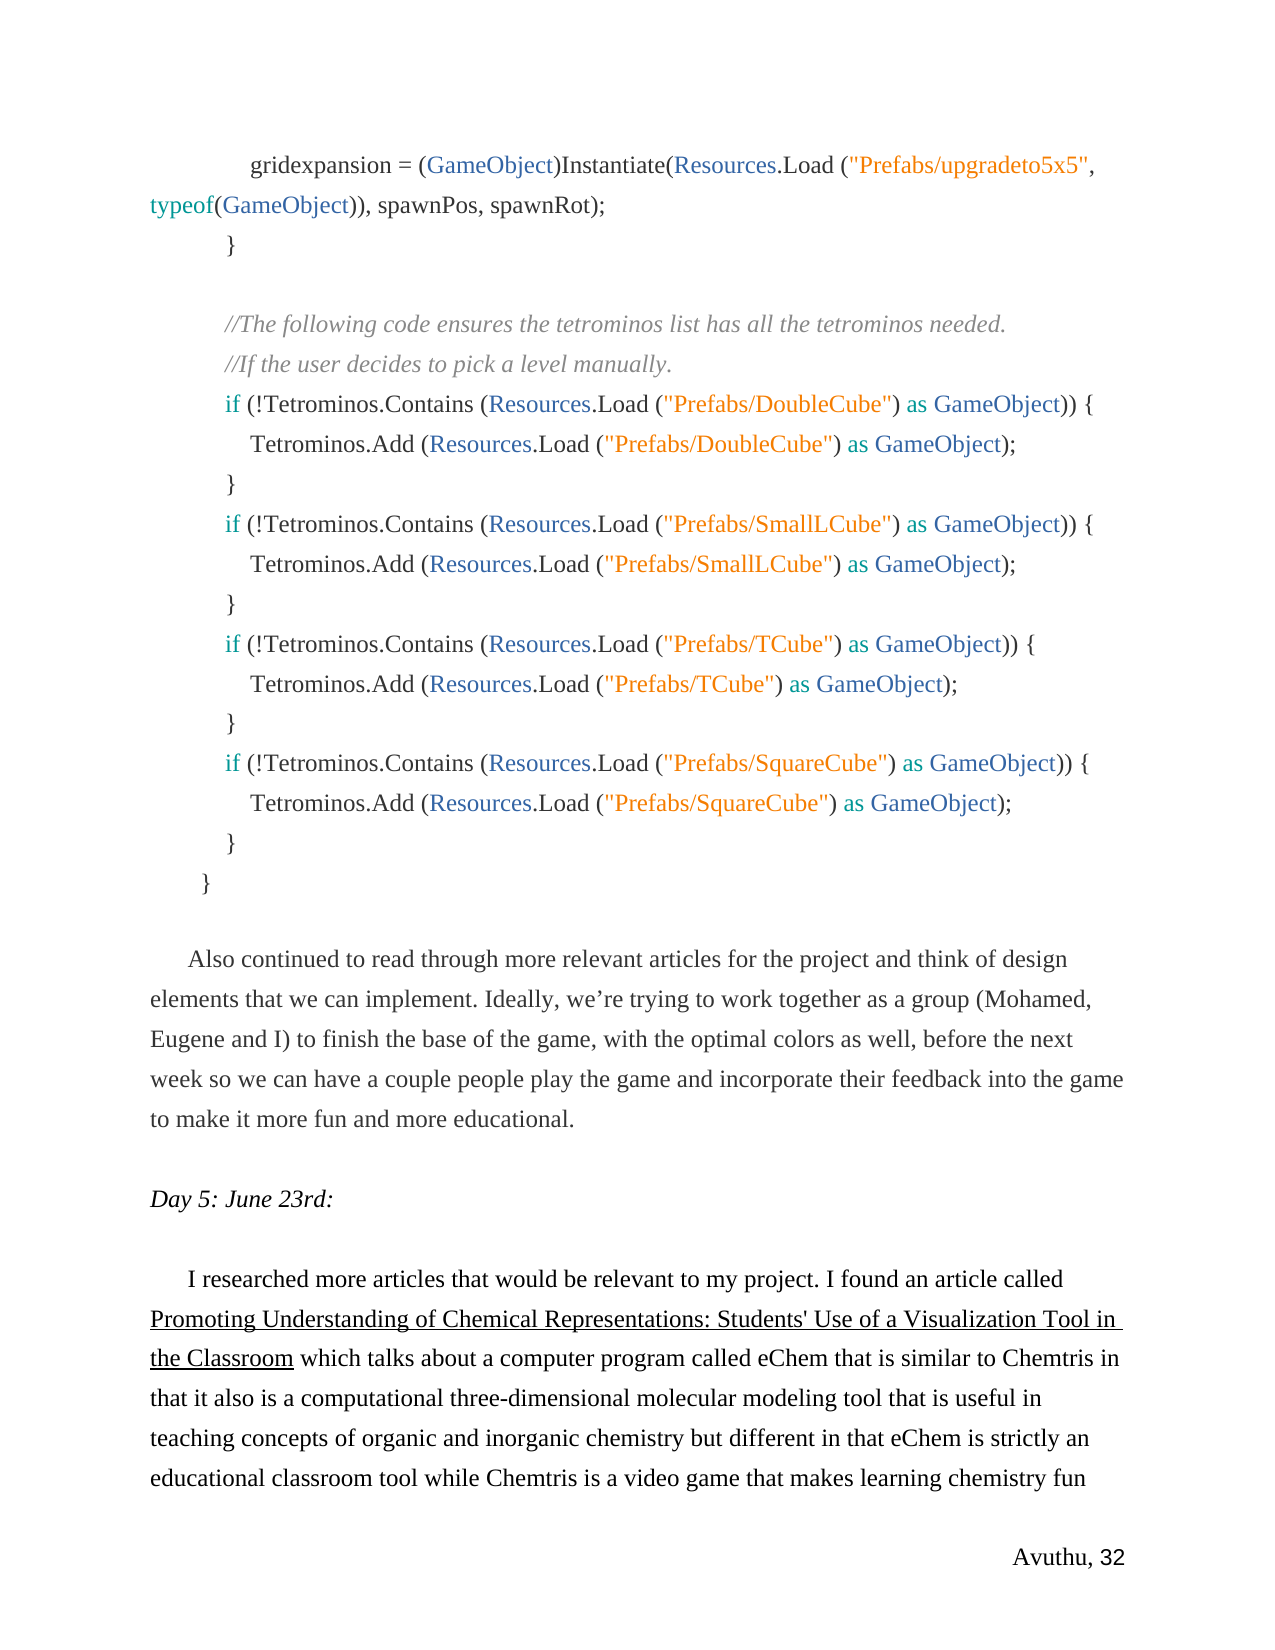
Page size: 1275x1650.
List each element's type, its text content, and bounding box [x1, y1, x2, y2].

text Tetrominos.Add (Resources.Load ("Prefabs/SquareCube") as GameObject); [150, 788, 1125, 817]
text } [150, 828, 1125, 857]
text gridexpansion = (GameObject)Instantiate(Resources.Load ("Prefabs/upgradeto5x5", typeof(GameObject)), spawnPos, spawnRot); [150, 150, 1125, 219]
text if (!Tetrominos.Contains (Resources.Load ("Prefabs/SquareCube") as GameObject)) { [150, 748, 1125, 777]
text Day 5: June 23rd: [150, 1184, 1125, 1213]
text } [150, 469, 1125, 498]
text Tetrominos.Add (Resources.Load ("Prefabs/DoubleCube") as GameObject); [150, 429, 1125, 458]
text if (!Tetrominos.Contains (Resources.Load ("Prefabs/TCube") as GameObject)) { [150, 629, 1125, 657]
text if (!Tetrominos.Contains (Resources.Load ("Prefabs/DoubleCube") as GameObject)) { [150, 389, 1125, 418]
text //The following code ensures the tetrominos list has all the tetrominos needed. [150, 309, 1125, 338]
text Tetrominos.Add (Resources.Load ("Prefabs/TCube") as GameObject); [150, 669, 1125, 697]
text //If the user decides to pick a level manually. [150, 349, 1125, 378]
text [150, 1264, 1125, 1492]
text } [150, 708, 1125, 737]
text Also continued to read through more relevant articles for the project and think of design elements that we can implement. Ideally, we’re trying to work together as a group (Mohamed, Eugene and I) to finish the base of the game, with the optimal colors as well, before the next week so we can have a couple people play the game and incorporate their feedback into the game to make it more fun and more educational. [150, 944, 1125, 1133]
text } [150, 868, 1125, 897]
text Tetrominos.Add (Resources.Load ("Prefabs/SmallLCube") as GameObject); [150, 549, 1125, 578]
text } [150, 589, 1125, 618]
text } [150, 230, 1125, 258]
text if (!Tetrominos.Contains (Resources.Load ("Prefabs/SmallLCube") as GameObject)) { [150, 509, 1125, 538]
